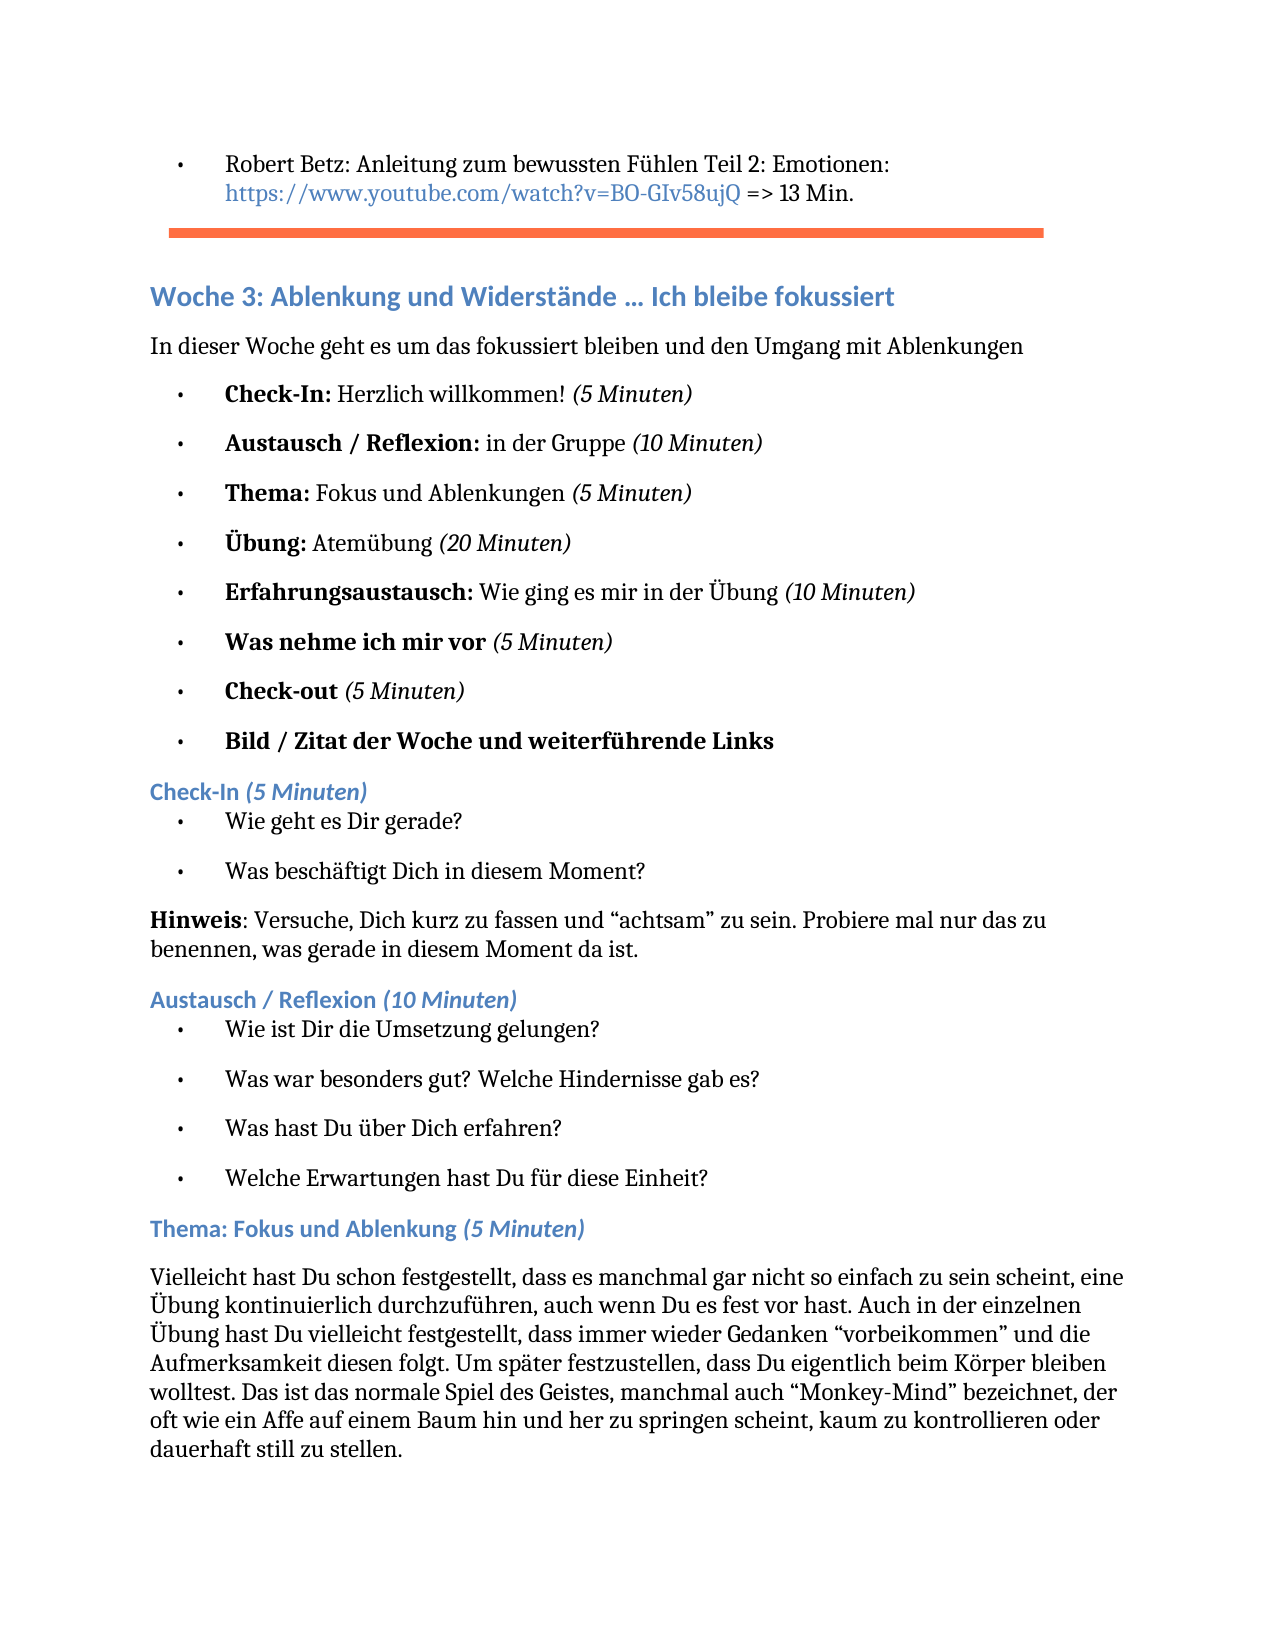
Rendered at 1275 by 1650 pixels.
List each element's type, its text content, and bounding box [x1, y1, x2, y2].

list Welche Erwartungen hast Du für diese Einheit? [175, 1164, 1125, 1192]
list Was war besonders gut? Welche Hindernisse gab es? [175, 1064, 1125, 1093]
list Austausch / Reflexion: in der Gruppe (10 Minuten) [175, 429, 1125, 458]
list Bild / Zitat der Woche und weiterführende Links [175, 727, 1125, 756]
list Was beschäftigt Dich in diesem Moment? [175, 857, 1125, 885]
subtitle Austausch / Reflexion (10 Minuten) [150, 984, 1125, 1015]
list Robert Betz: Anleitung zum bewussten Fühlen Teil 2: Emotionen: https://www.youtube.com/watch?v=BO-GIv58ujQ => 13 Min. [175, 150, 1125, 207]
text Vielleicht hast Du schon festgestellt, dass es manchmal gar nicht so einfach zu sein scheint, eine Übung kontinuierlich durchzuführen, auch wenn Du es fest vor hast. Auch in der einzelnen Übung hast Du vielleicht festgestellt, dass immer wieder Gedanken “vorbeikommen” und die Aufmerksamkeit diesen folgt. Um später festzustellen, dass Du eigentlich beim Körper bleiben wolltest. Das ist das normale Spiel des Geistes, manchmal auch “Monkey-Mind” bezeichnet, der oft wie ein Affe auf einem Baum hin und her zu springen scheint, kaum zu kontrollieren oder dauerhaft still zu stellen. [150, 1263, 1125, 1464]
text Hinweis: Versuche, Dich kurz zu fassen und “achtsam” zu sein. Probiere mal nur das zu benennen, was gerade in diesem Moment da ist. [150, 906, 1125, 964]
list Check-out (5 Minuten) [175, 677, 1125, 706]
list Wie geht es Dir gerade? [175, 807, 1125, 836]
subtitle Thema: Fokus und Ablenkung (5 Minuten) [150, 1213, 1125, 1244]
list Check-In: Herzlich willkommen! (5 Minuten) [175, 380, 1125, 408]
text In dieser Woche geht es um das fokussiert bleiben und den Umgang mit Ablenkungen [150, 332, 1125, 361]
list Erfahrungsaustausch: Wie ging es mir in der Übung (10 Minuten) [175, 578, 1125, 607]
list Wie ist Dir die Umsetzung gelungen? [175, 1015, 1125, 1044]
subtitle Check-In (5 Minuten) [150, 776, 1125, 807]
list Übung: Atemübung (20 Minuten) [175, 528, 1125, 557]
picture [168, 228, 1044, 238]
list Thema: Fokus und Ablenkungen (5 Minuten) [175, 479, 1125, 508]
list Was hast Du über Dich erfahren? [175, 1114, 1125, 1143]
subtitle Woche 3: Ablenkung und Widerstände … Ich bleibe fokussiert [150, 278, 1125, 313]
list Was nehme ich mir vor (5 Minuten) [175, 628, 1125, 656]
